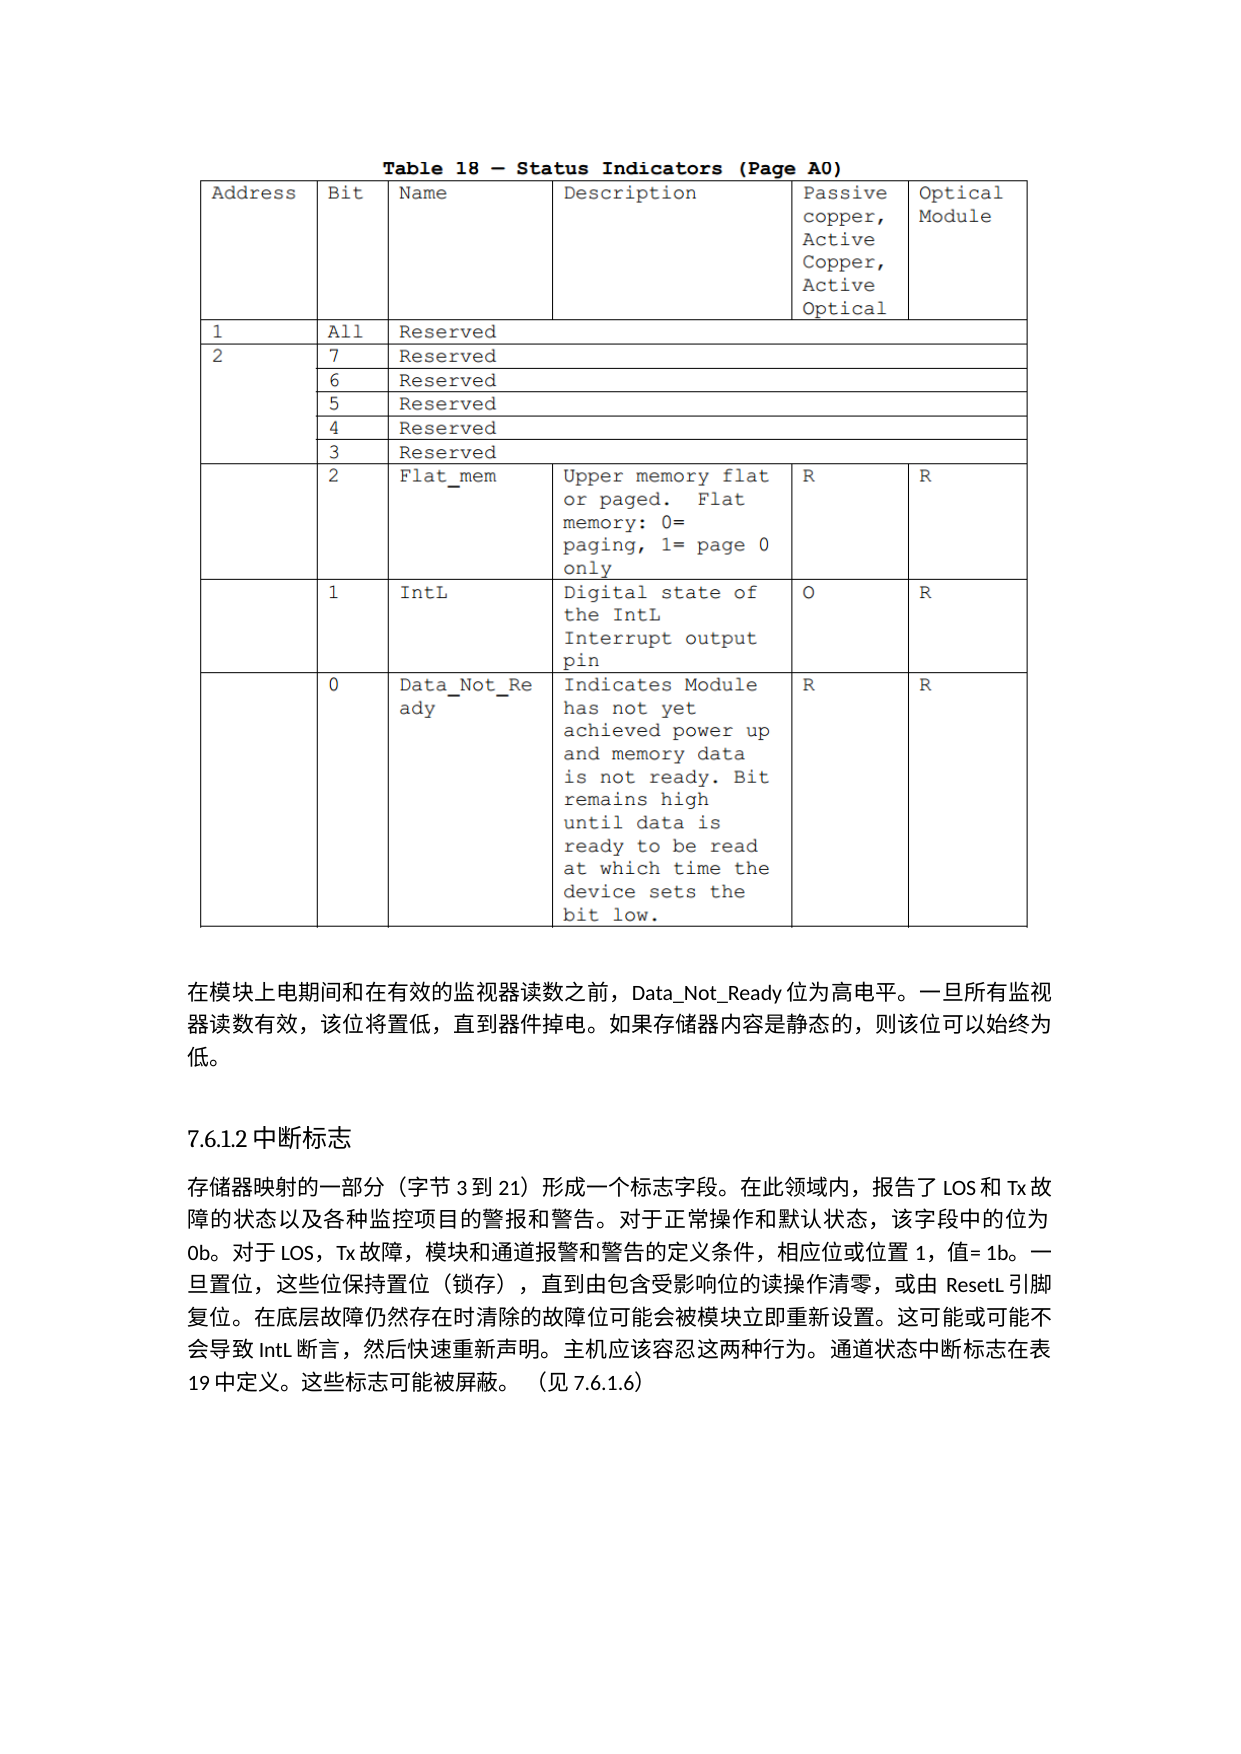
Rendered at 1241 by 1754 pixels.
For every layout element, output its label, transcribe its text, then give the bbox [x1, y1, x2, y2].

picture [187, 162, 1053, 946]
text 在模块上电期间和在有效的监视器读数之前，Data_Not_Ready位为高电平。一旦所有监视器读数有效，该位将置低，直到器件掉电。如果存储器内容是静态的，则该位可以始终为低。 [187, 974, 1053, 1072]
text 7.6.1.2中断标志 [187, 1104, 1053, 1169]
text 存储器映射的一部分（字节3到21）形成一个标志字段。在此领域内，报告了LOS和Tx故障的状态以及各种监控项目的警报和警告。对于正常操作和默认状态，该字段中的位为0b。对于LOS，Tx故障，模块和通道报警和警告的定义条件，相应位或位置1，值= 1b。一旦置位，这些位保持置位（锁存），直到由包含受影响位的读操作清零，或由ResetL引脚复位。在底层故障仍然存在时清除的故障位可能会被模块立即重新设置。这可能或可能不会导致IntL断言，然后快速重新声明。主机应该容忍这两种行为。通道状态中断标志在表19中定义。这些标志可能被屏蔽。 （见7.6.1.6） [187, 1169, 1053, 1397]
